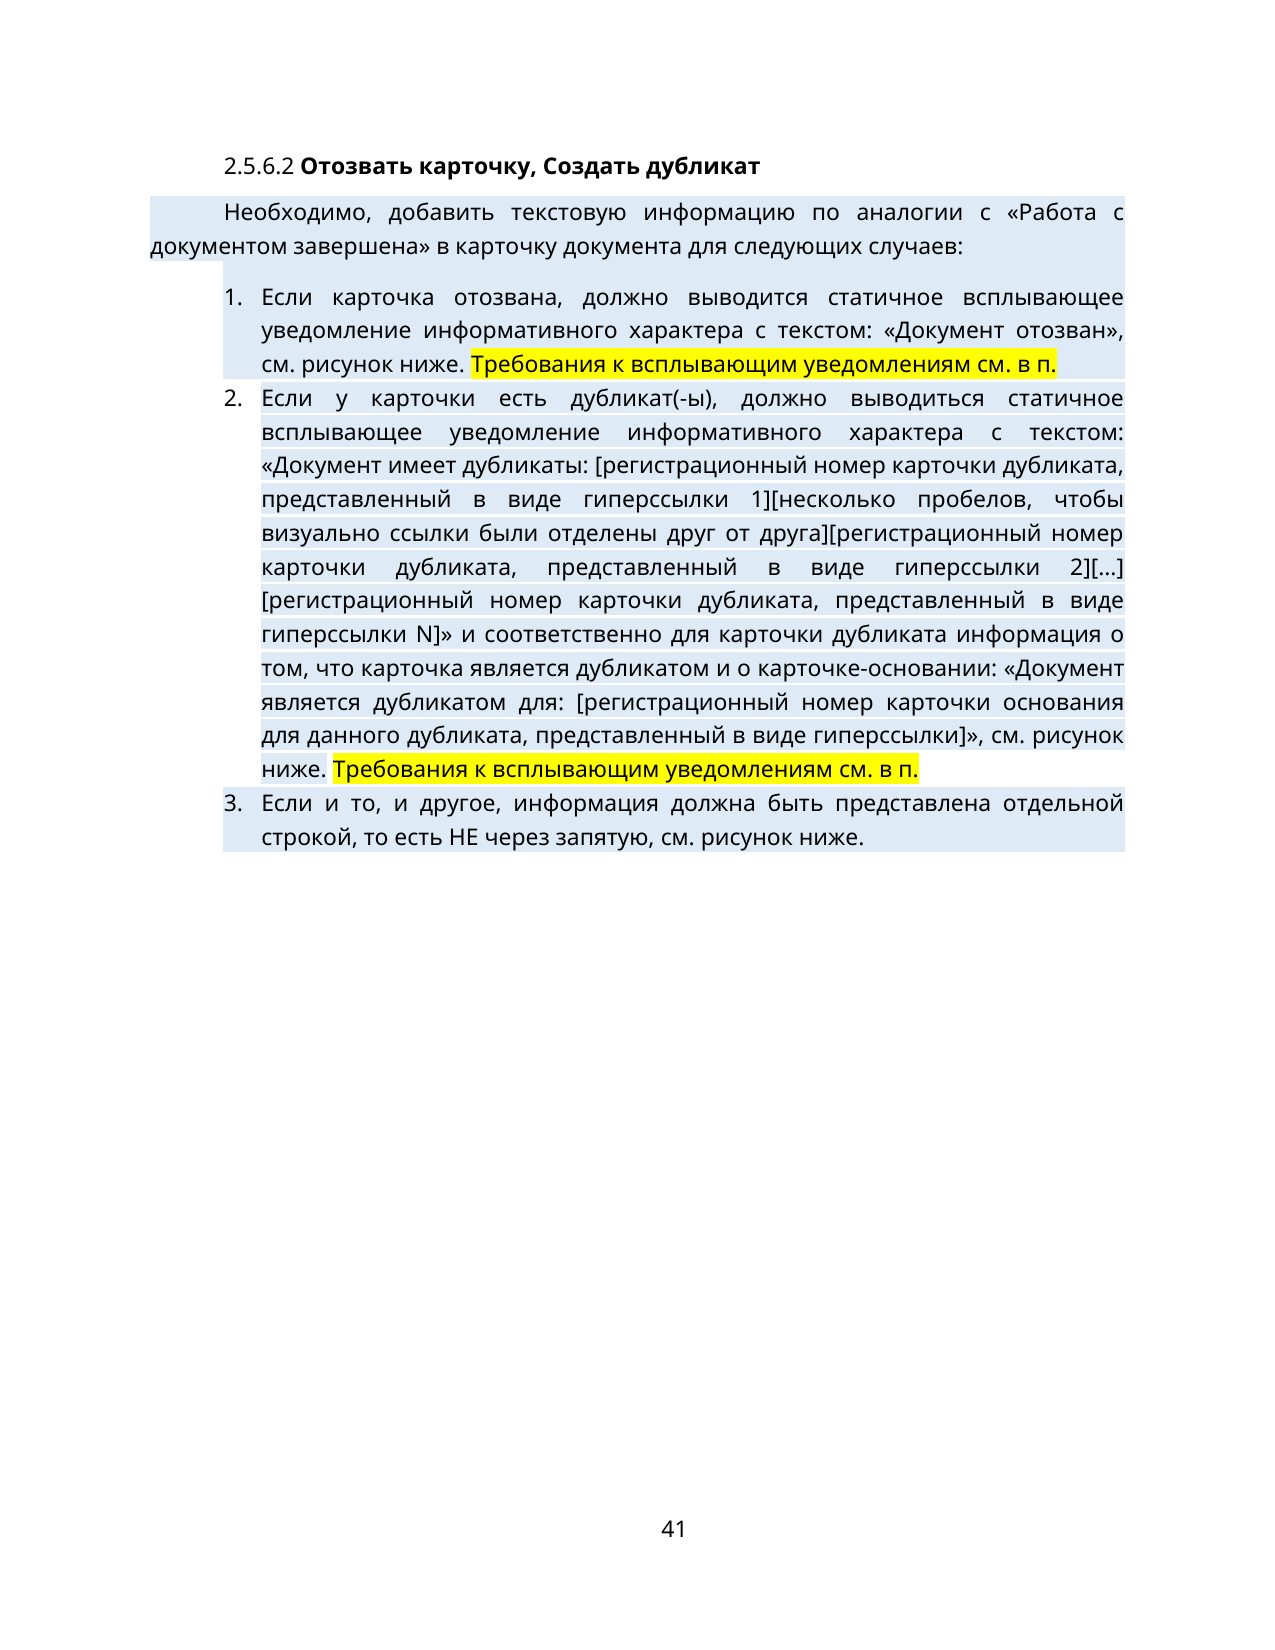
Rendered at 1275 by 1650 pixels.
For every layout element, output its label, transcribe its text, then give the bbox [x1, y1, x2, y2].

list Если у карточки есть дубликат(-ы), должно выводиться статичное всплывающее уведомление информативного характера с текстом: «Документ имеет дубликаты: [регистрационный номер карточки дубликата, представленный в виде гиперссылки 1][несколько пробелов, чтобы визуально ссылки были отделены друг от друга][регистрационный номер карточки дубликата, представленный в виде гиперссылки 2][…][регистрационный номер карточки дубликата, представленный в виде гиперссылки N]» и соответственно для карточки дубликата информация о том, что карточка является дубликатом и о карточке-основании: «Документ является дубликатом для: [регистрационный номер карточки основания для данного дубликата, представленный в виде гиперссылки]», см. рисунок ниже. Требования к всплывающим уведомлениям см. в п. [223, 382, 1125, 784]
list Если карточка отозвана, должно выводится статичное всплывающее уведомление информативного характера с текстом: «Документ отозван», см. рисунок ниже. Требования к всплывающим уведомлениям см. в п. [223, 280, 1125, 379]
list Если и то, и другое, информация должна быть представлена отдельной строкой, то есть НЕ через запятую, см. рисунок ниже. [223, 787, 1125, 852]
subtitle Отозвать карточку, Создать дубликат [150, 150, 1125, 181]
text Необходимо, добавить текстовую информацию по аналогии с «Работа с документом завершена» в карточку документа для следующих случаев: [150, 196, 1125, 261]
